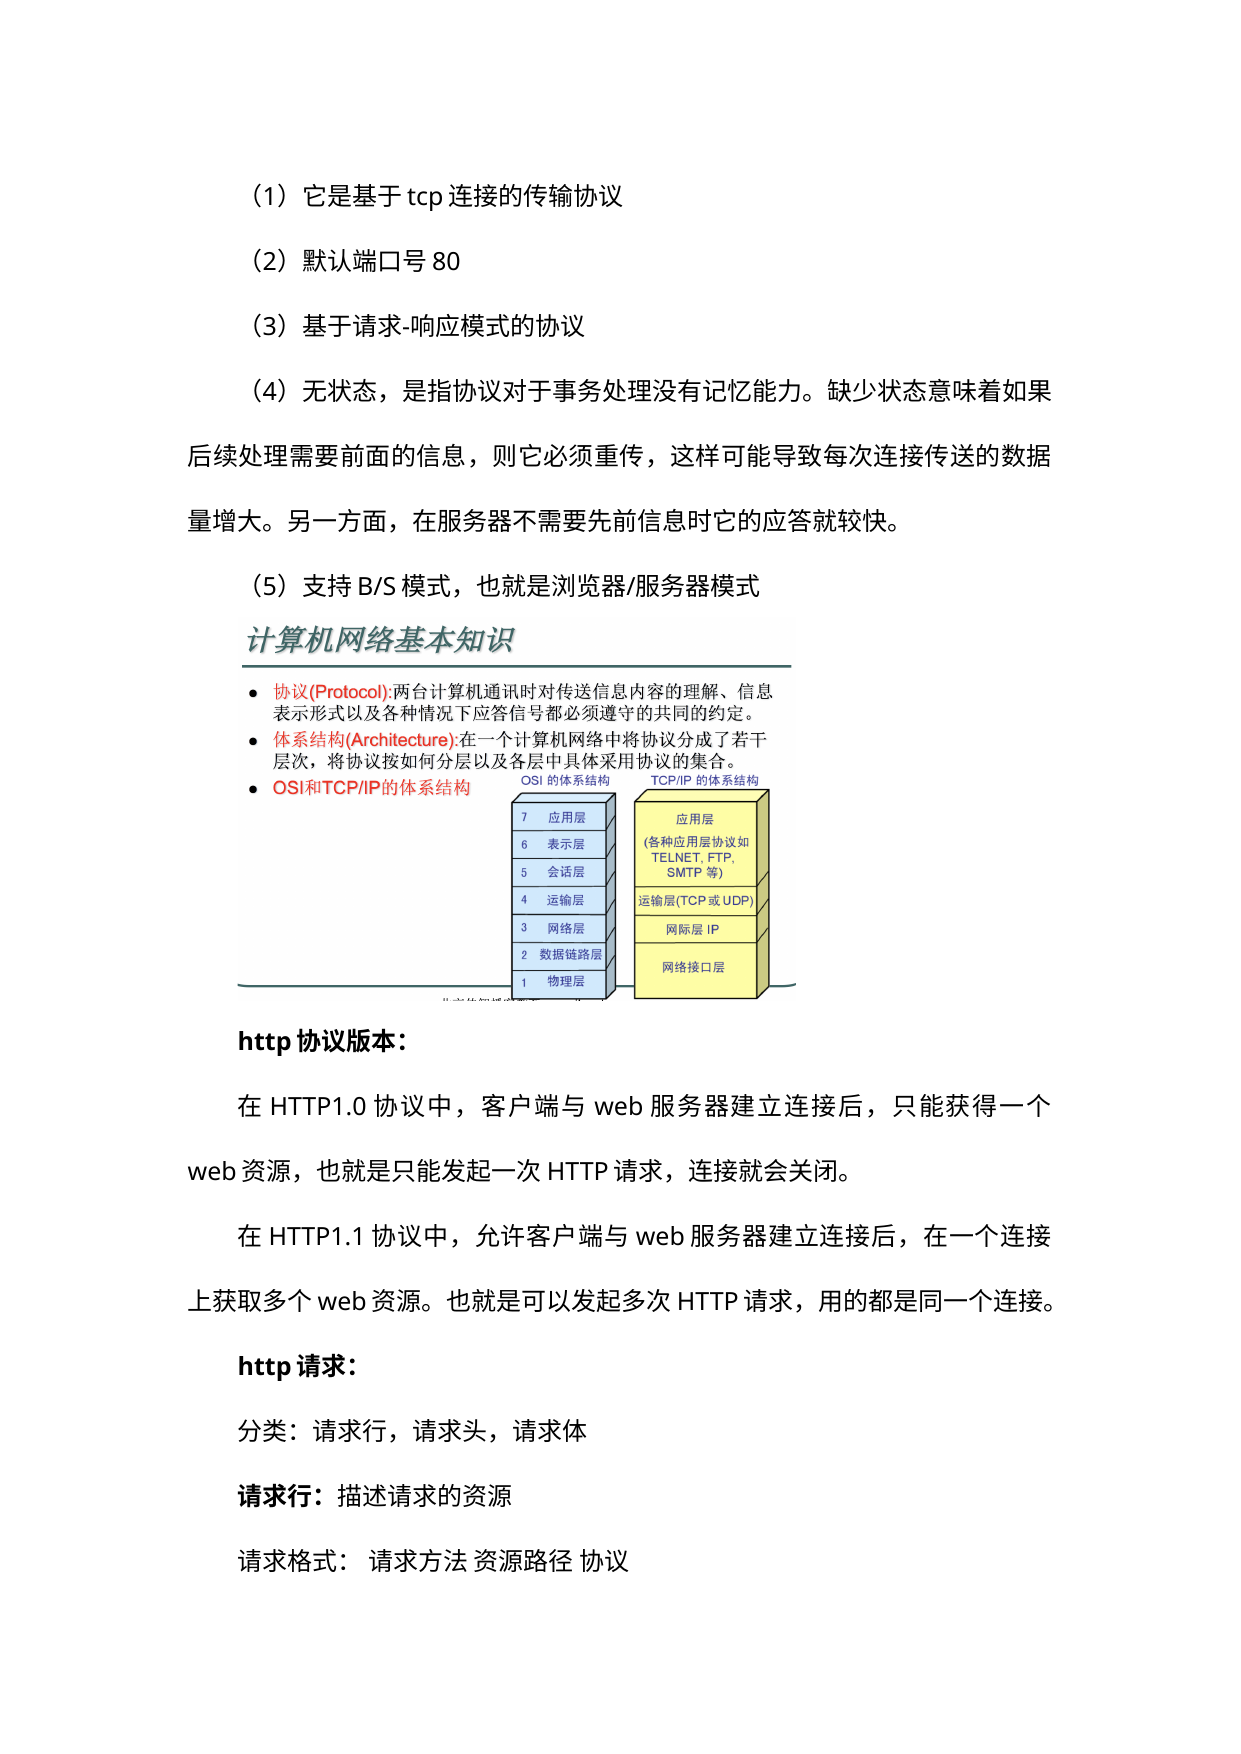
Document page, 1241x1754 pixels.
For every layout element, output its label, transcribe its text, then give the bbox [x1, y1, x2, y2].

picture [237, 617, 796, 1001]
text 在HTTP1.1协议中，允许客户端与web服务器建立连接后，在一个连接上获取多个web资源。也就是可以发起多次HTTP请求，用的都是同一个连接。 [187, 1202, 1053, 1332]
text （4）无状态，是指协议对于事务处理没有记忆能力。缺少状态意味着如果后续处理需要前面的信息，则它必须重传，这样可能导致每次连接传送的数据量增大。另一方面，在服务器不需要先前信息时它的应答就较快。 [187, 357, 1053, 552]
text http协议版本： [187, 1007, 1053, 1072]
text 请求格式： 请求方法 资源路径 协议 [187, 1527, 1053, 1592]
text 分类：请求行，请求头，请求体 [187, 1397, 1053, 1462]
text （2）默认端口号80 [187, 227, 1053, 292]
text （1）它是基于tcp连接的传输协议 [187, 162, 1053, 227]
text （3）基于请求-响应模式的协议 [187, 292, 1053, 357]
text 在HTTP1.0协议中，客户端与web服务器建立连接后，只能获得一个web资源，也就是只能发起一次HTTP请求，连接就会关闭。 [187, 1072, 1053, 1202]
text 请求行：描述请求的资源 [187, 1462, 1053, 1527]
text （5）支持B/S模式，也就是浏览器/服务器模式 [187, 552, 1053, 617]
text http请求： [187, 1332, 1053, 1397]
